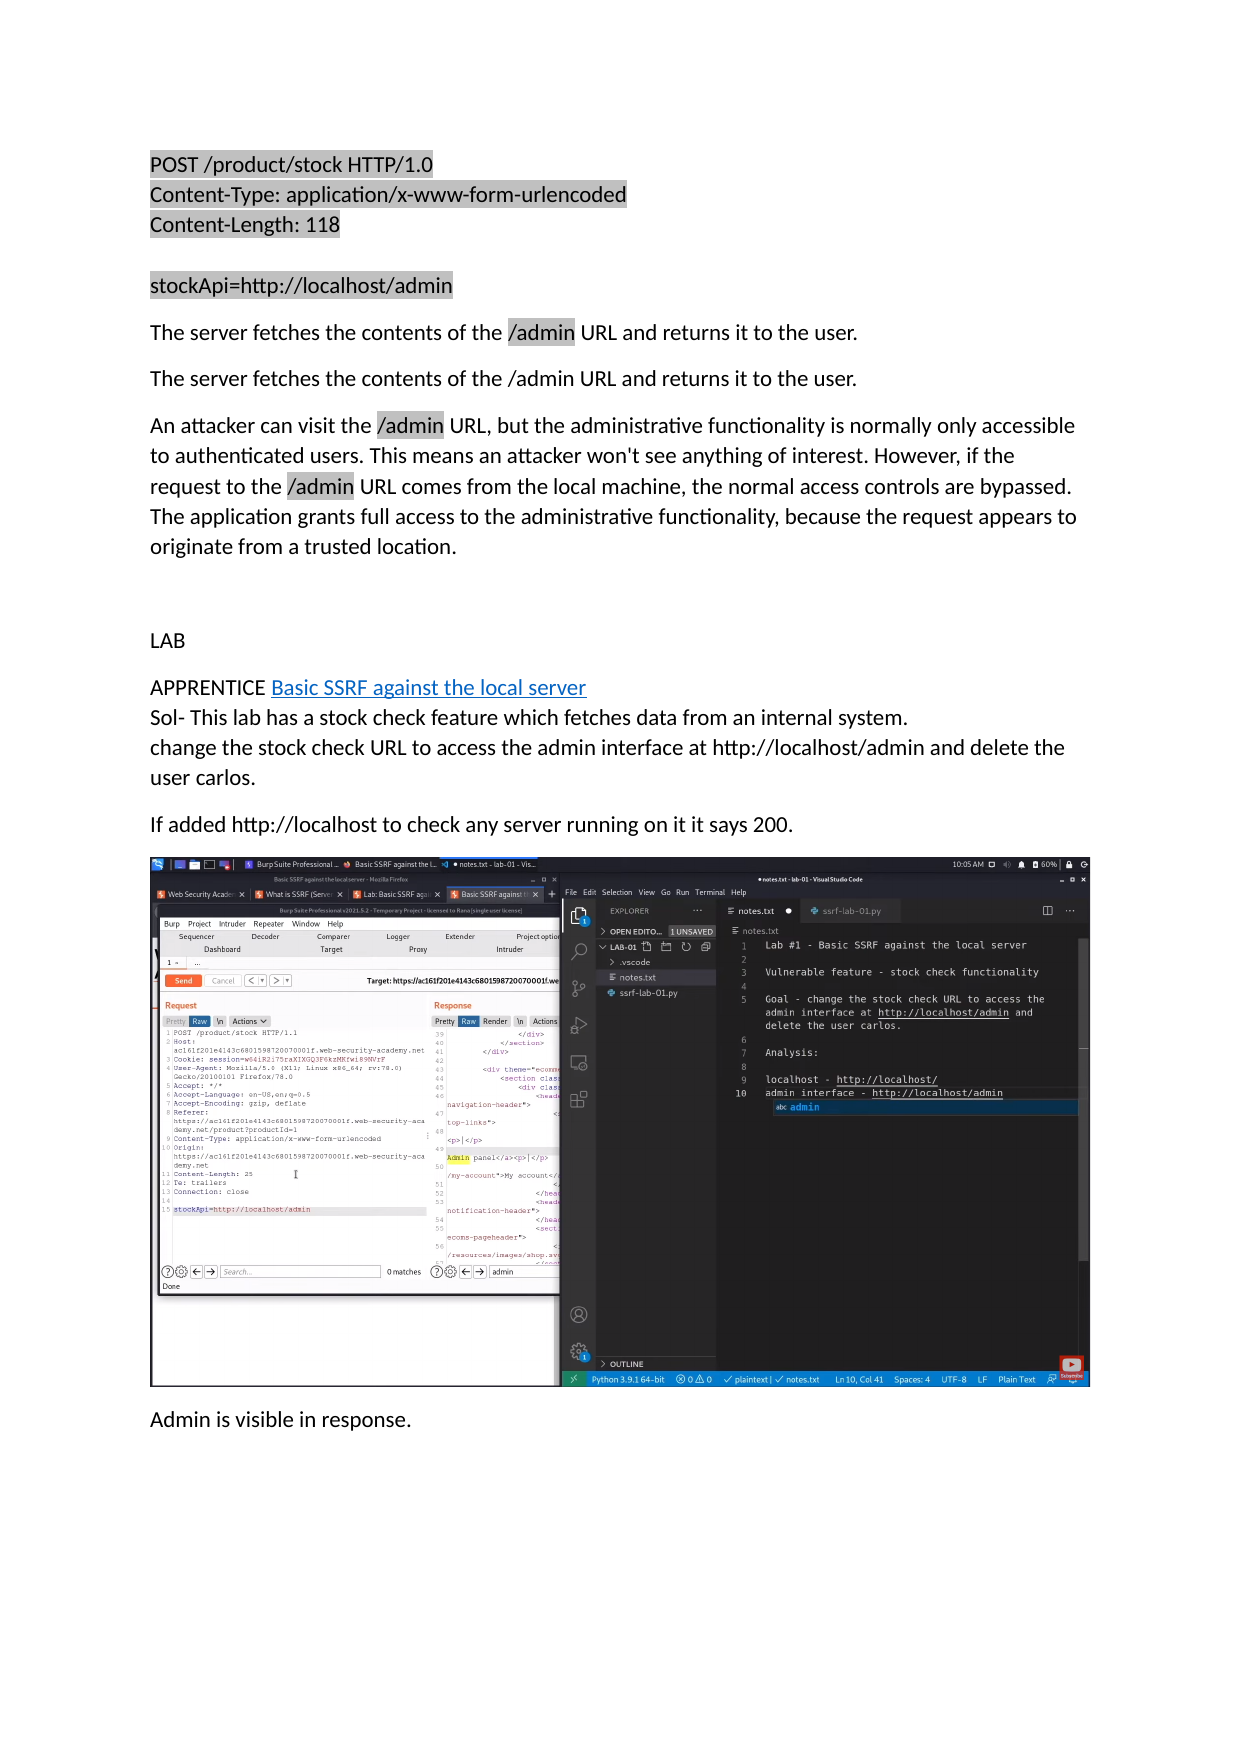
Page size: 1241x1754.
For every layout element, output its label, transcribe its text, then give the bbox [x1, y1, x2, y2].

text LAB [150, 626, 1090, 654]
text The server fetches the contents of the /admin URL and returns it to the user. [150, 364, 1090, 393]
text The server fetches the contents of the /admin URL and returns it to the user. [150, 318, 508, 346]
text APPRENTICE Basic SSRF against the local server Sol- This lab has a stock check feature which fetches data from an internal system. change the stock check URL to access the admin interface at http://localhost/admin and delete the user carlos. [150, 673, 1090, 792]
text If added http://localhost to check any server running on it it says 200. [150, 810, 1090, 838]
text POST /product/stock HTTP/1.0 Content-Type: application/x-www-form-urlencoded Content-Length: 118 stockApi=http://localhost/admin [150, 150, 1090, 299]
picture [150, 857, 1091, 1387]
text An attacker can visit the /admin URL, but the administrative functionality is normally only accessible to authenticated users. This means an attacker won't see anything of interest. However, if the request to the /admin URL comes from the local machine, the normal access controls are bypassed. The application grants full access to the administrative functionality, because the request appears to originate from a trusted location. [150, 411, 1090, 560]
text The server fetches the contents of the /admin URL and returns it to the user. [575, 318, 1090, 346]
text Admin is visible in response. [150, 1405, 1090, 1433]
